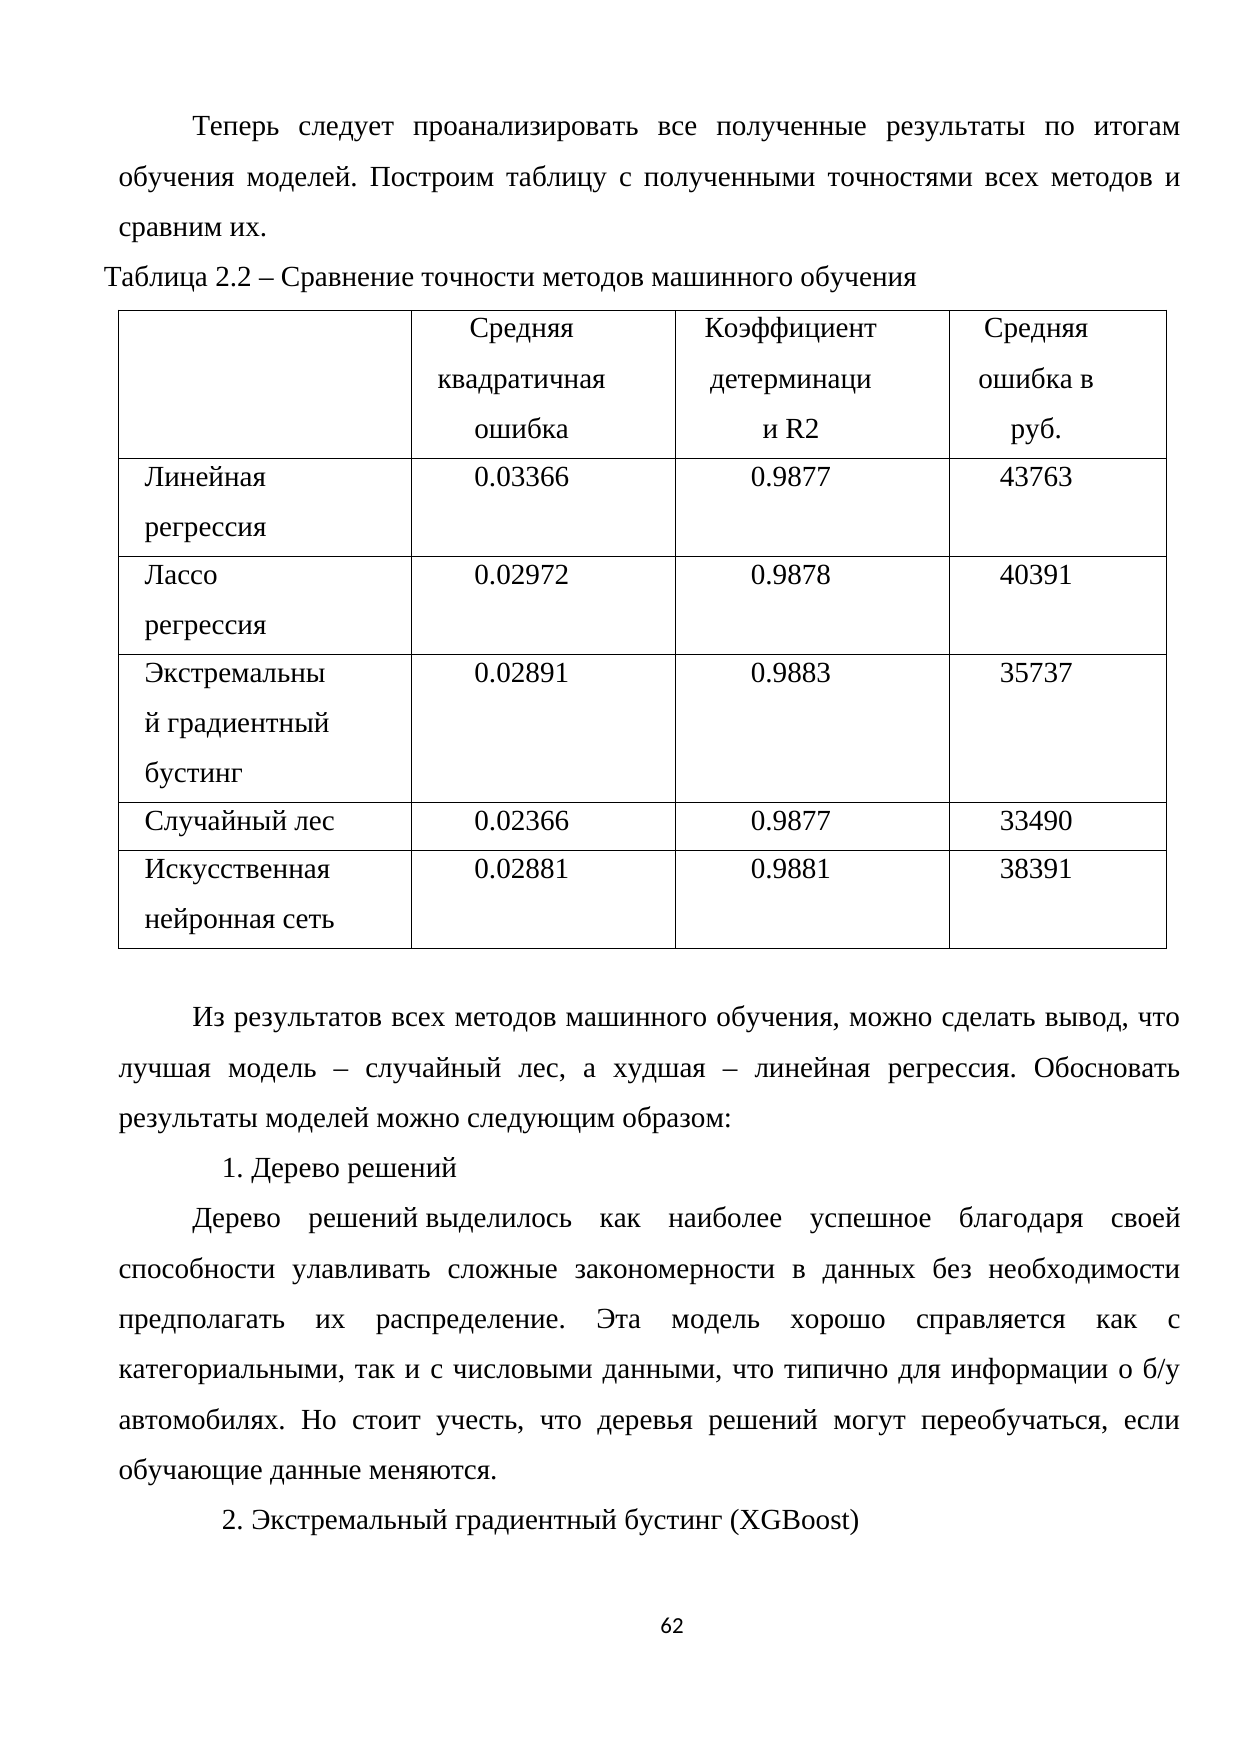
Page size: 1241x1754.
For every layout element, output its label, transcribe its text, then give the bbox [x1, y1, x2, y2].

table_cell 0.9878 [676, 557, 949, 654]
table_cell 0.03366 [412, 459, 675, 556]
table_cell 0.02366 [412, 803, 675, 850]
table_header Средняя ошибка в руб. [950, 311, 1166, 458]
table_cell Случайный лес [119, 803, 411, 850]
table_cell 35737 [950, 655, 1166, 802]
table_cell 40391 [950, 557, 1166, 654]
text Дерево решений выделилось как наиболее успешное благодаря своей способности улавливать сложные закономерности в данных без необходимости предполагать их распределение. Эта модель хорошо справляется как с категориальными, так и с числовыми данными, что типично для информации о б/у автомобилях. Но стоит учесть, что деревья решений могут переобучаться, если обучающие данные меняются. [118, 1201, 1181, 1486]
table_cell 38391 [950, 851, 1166, 948]
table_cell 0.02881 [412, 851, 675, 948]
list Экстремальный градиентный бустинг (XGBoost) [162, 1502, 1181, 1536]
table_cell 0.02972 [412, 557, 675, 654]
table_cell Экстремальный градиентный бустинг [119, 655, 411, 802]
text Теперь следует проанализировать все полученные результаты по итогам обучения моделей. Построим таблицу с полученными точностями всех методов и сравним их. [118, 108, 1181, 242]
table_cell 33490 [950, 803, 1166, 850]
table_cell Лассо регрессия [119, 557, 411, 654]
table_cell Линейная регрессия [119, 459, 411, 556]
table_header [119, 311, 411, 458]
table_header Коэффициент детерминации R2 [676, 311, 949, 458]
table_cell 0.9877 [676, 803, 949, 850]
table_cell 0.02891 [412, 655, 675, 802]
list Дерево решений [162, 1150, 1181, 1184]
table_cell 0.9883 [676, 655, 949, 802]
table_cell 0.9881 [676, 851, 949, 948]
table_cell 43763 [950, 459, 1166, 556]
table_header Средняя квадратичная ошибка [412, 311, 675, 458]
text Из результатов всех методов машинного обучения, можно сделать вывод, что лучшая модель – случайный лес, а худшая – линейная регрессия. Обосновать результаты моделей можно следующим образом: [118, 999, 1181, 1133]
table_cell 0.9877 [676, 459, 949, 556]
table_cell Искусственная нейронная сеть [119, 851, 411, 948]
text Таблица 2.2 – Сравнение точности методов машинного обучения [103, 259, 1181, 293]
